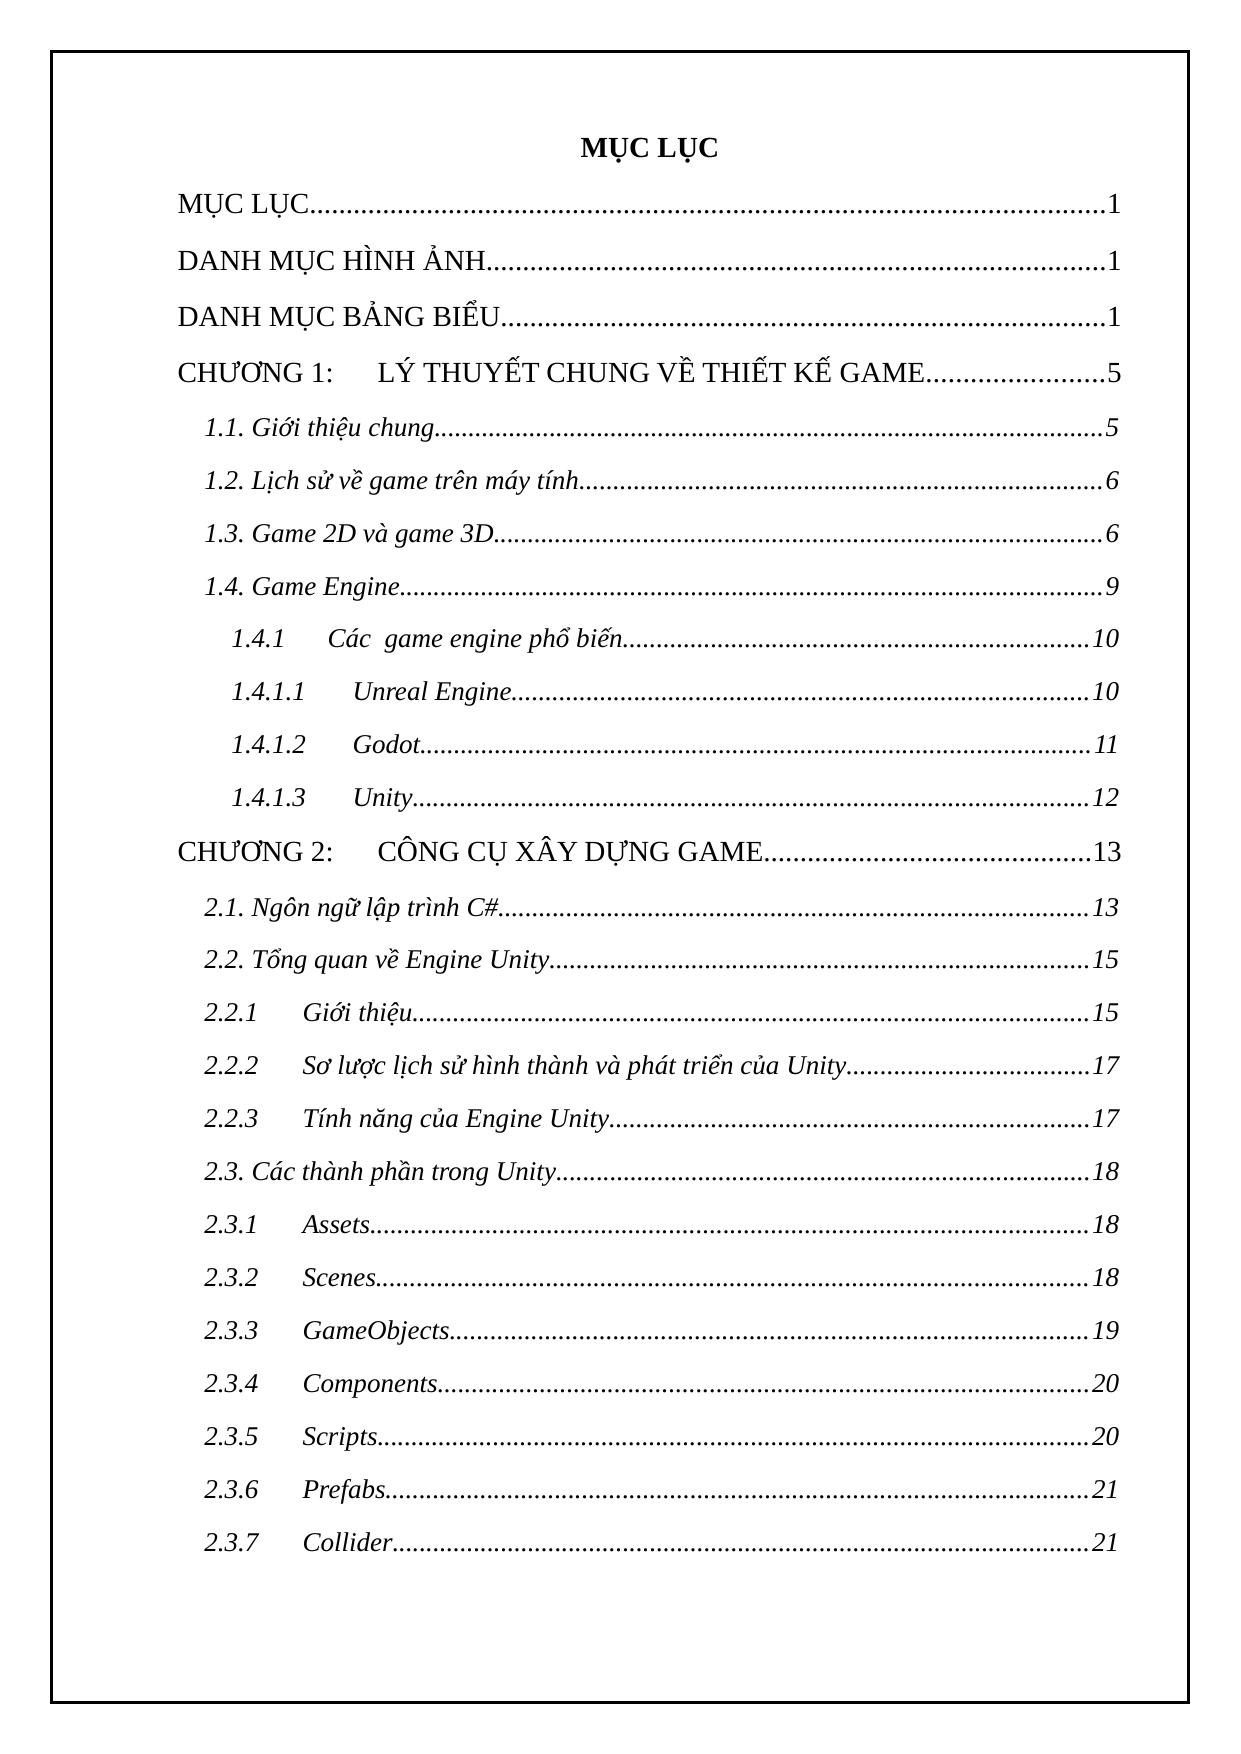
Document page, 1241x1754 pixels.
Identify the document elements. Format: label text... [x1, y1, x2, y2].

text 1.4. Game Engine 9 [204, 569, 1122, 601]
text 2.3.1 Assets 18 [204, 1208, 1122, 1239]
text 2.2.3 Tính năng của Engine Unity 17 [204, 1102, 1122, 1134]
text 2.3.6 Prefabs 21 [204, 1473, 1122, 1505]
text 1.3. Game 2D và game 3D 6 [204, 517, 1122, 548]
text 2.3.7 Collider 21 [204, 1527, 1122, 1558]
text 1.4.1.2 Godot 11 [231, 728, 1122, 760]
text 2.3.2 Scenes 18 [204, 1261, 1122, 1293]
text 2.1. Ngôn ngữ lập trình C# 13 [204, 891, 1122, 922]
text 2.3.3 GameObjects 19 [204, 1314, 1122, 1346]
text DANH MỤC BẢNG BIỂU 1 [177, 299, 1122, 332]
text DANH MỤC HÌNH ẢNH 1 [177, 243, 1122, 276]
text MỤC LỤC 1 [177, 187, 1122, 220]
text 2.2. Tổng quan về Engine Unity 15 [204, 943, 1122, 975]
text 1.2. Lịch sử về game trên máy tính 6 [204, 464, 1122, 495]
text 1.4.1 Các game engine phổ biến 10 [231, 622, 1122, 654]
text 2.2.1 Giới thiệu 15 [204, 996, 1122, 1028]
text 2.3.4 Components 20 [204, 1367, 1122, 1399]
text 1.4.1.3 Unity 12 [231, 782, 1122, 813]
text CHƯƠNG 2: CÔNG CỤ XÂY DỰNG GAME 13 [177, 834, 1122, 868]
text 2.2.2 Sơ lược lịch sử hình thành và phát triển của Unity 17 [204, 1049, 1122, 1081]
text 2.3. Các thành phần trong Unity 18 [204, 1156, 1122, 1187]
text CHƯƠNG 1: LÝ THUYẾT CHUNG VỀ THIẾT KẾ GAME 5 [177, 355, 1122, 388]
text 2.3.5 Scripts 20 [204, 1421, 1122, 1452]
text 1.1. Giới thiệu chung 5 [204, 411, 1122, 442]
subtitle MỤC LỤC [177, 131, 1122, 164]
text 1.4.1.1 Unreal Engine 10 [231, 676, 1122, 707]
